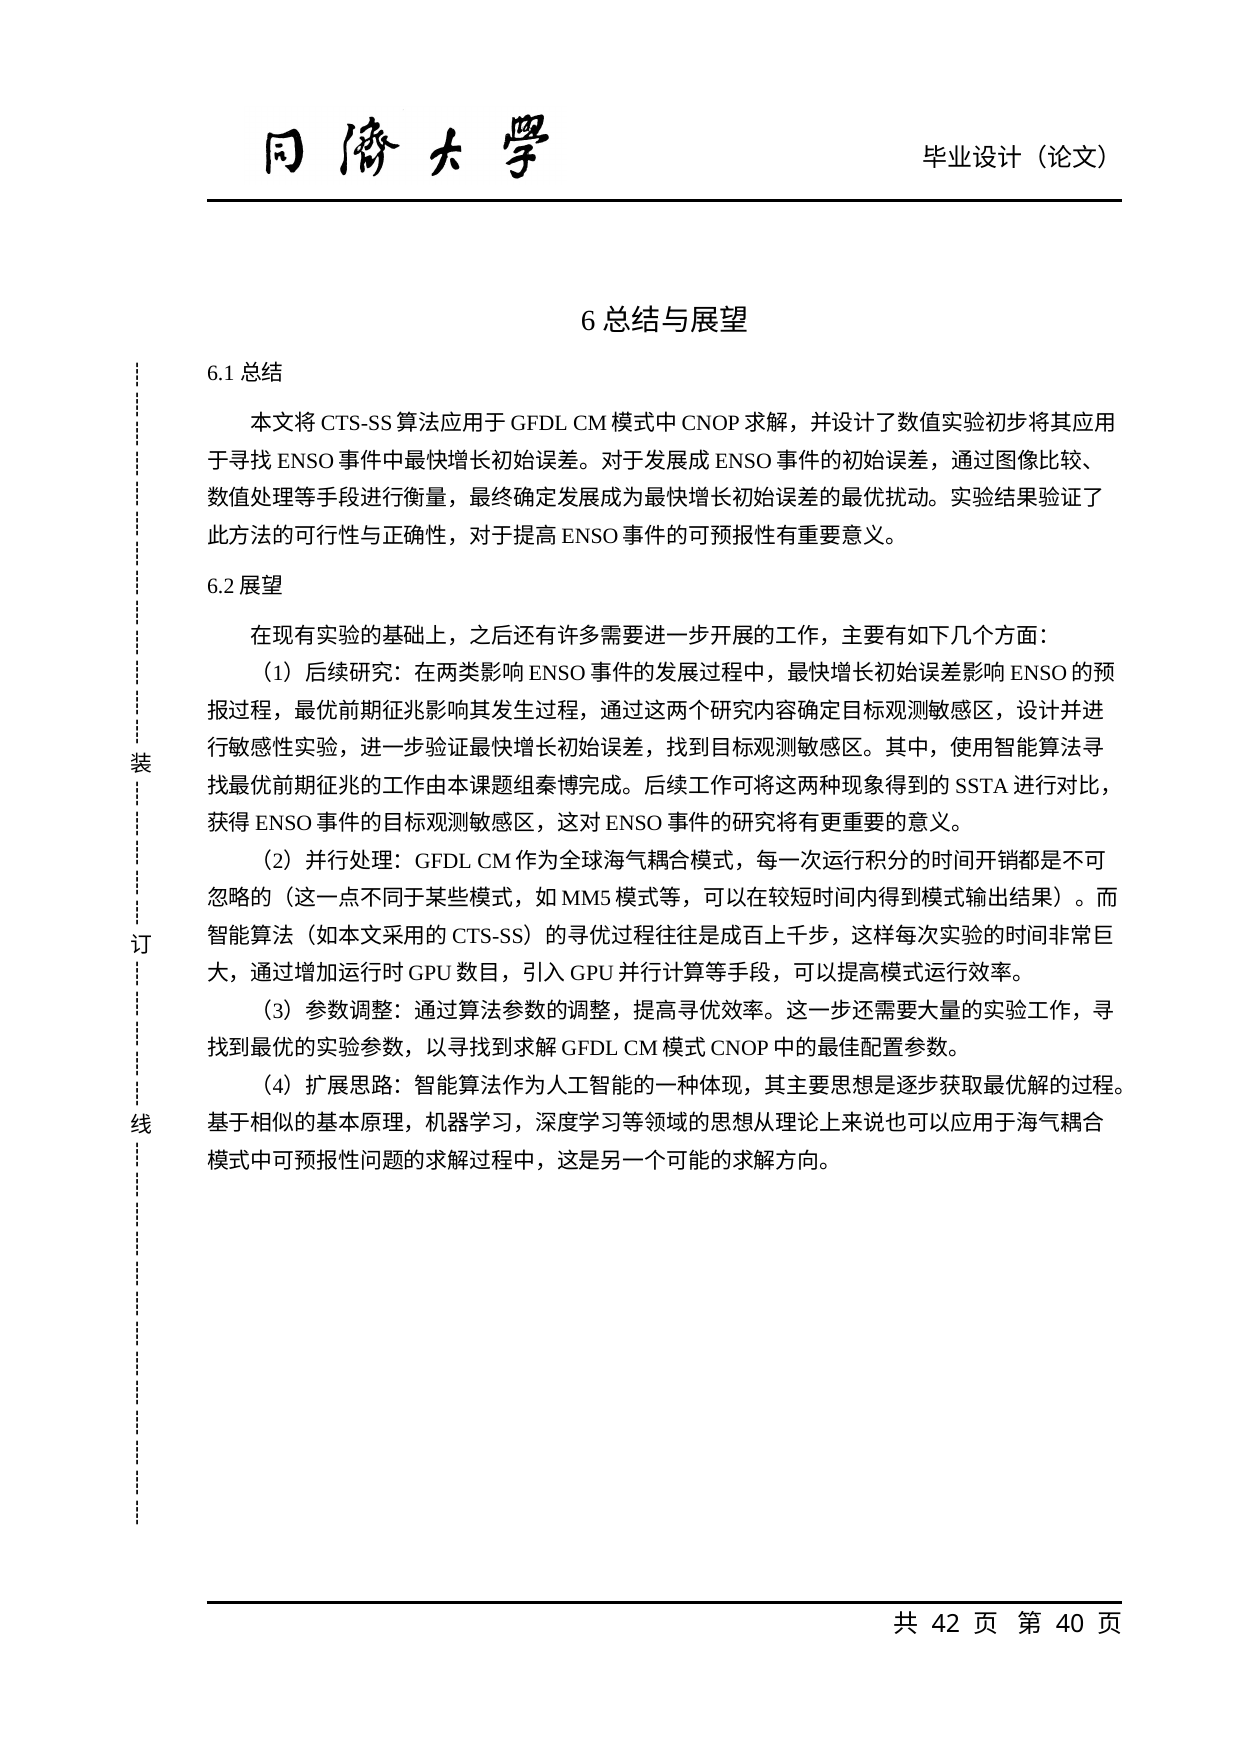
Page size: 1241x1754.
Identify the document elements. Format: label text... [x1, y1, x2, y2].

text （3）参数调整：通过算法参数的调整，提高寻优效率。这一步还需要大量的实验工作，寻找到最优的实验参数，以寻找到求解GFDL CM模式CNOP中的最佳配置参数。 [207, 988, 1122, 1063]
text 本文将CTS-SS算法应用于GFDL CM模式中CNOP求解，并设计了数值实验初步将其应用于寻找ENSO事件中最快增长初始误差。对于发展成ENSO事件的初始误差，通过图像比较、数值处理等手段进行衡量，最终确定发展成为最快增长初始误差的最优扰动。实验结果验证了此方法的可行性与正确性，对于提高ENSO事件的可预报性有重要意义。 [207, 401, 1122, 551]
text （4）扩展思路：智能算法作为人工智能的一种体现，其主要思想是逐步获取最优解的过程。基于相似的基本原理，机器学习，深度学习等领域的思想从理论上来说也可以应用于海气耦合模式中可预报性问题的求解过程中，这是另一个可能的求解方向。 [207, 1063, 1122, 1176]
picture [244, 106, 567, 185]
subtitle 6.2 展望 [207, 563, 1122, 601]
text 在现有实验的基础上，之后还有许多需要进一步开展的工作，主要有如下几个方面： [207, 613, 1122, 651]
subtitle 6.1 总结 [207, 351, 1122, 388]
subtitle 6 总结与展望 [207, 301, 1122, 338]
text （2）并行处理：GFDL CM作为全球海气耦合模式，每一次运行积分的时间开销都是不可忽略的（这一点不同于某些模式，如MM5模式等，可以在较短时间内得到模式输出结果）。而智能算法（如本文采用的CTS-SS）的寻优过程往往是成百上千步，这样每次实验的时间非常巨大，通过增加运行时GPU数目，引入GPU并行计算等手段，可以提高模式运行效率。 [207, 838, 1122, 988]
text （1）后续研究：在两类影响ENSO事件的发展过程中，最快增长初始误差影响ENSO的预报过程，最优前期征兆影响其发生过程，通过这两个研究内容确定目标观测敏感区，设计并进行敏感性实验，进一步验证最快增长初始误差，找到目标观测敏感区。其中，使用智能算法寻找最优前期征兆的工作由本课题组秦博完成。后续工作可将这两种现象得到的SSTA进行对比，获得ENSO事件的目标观测敏感区，这对ENSO事件的研究将有更重要的意义。 [207, 651, 1122, 838]
